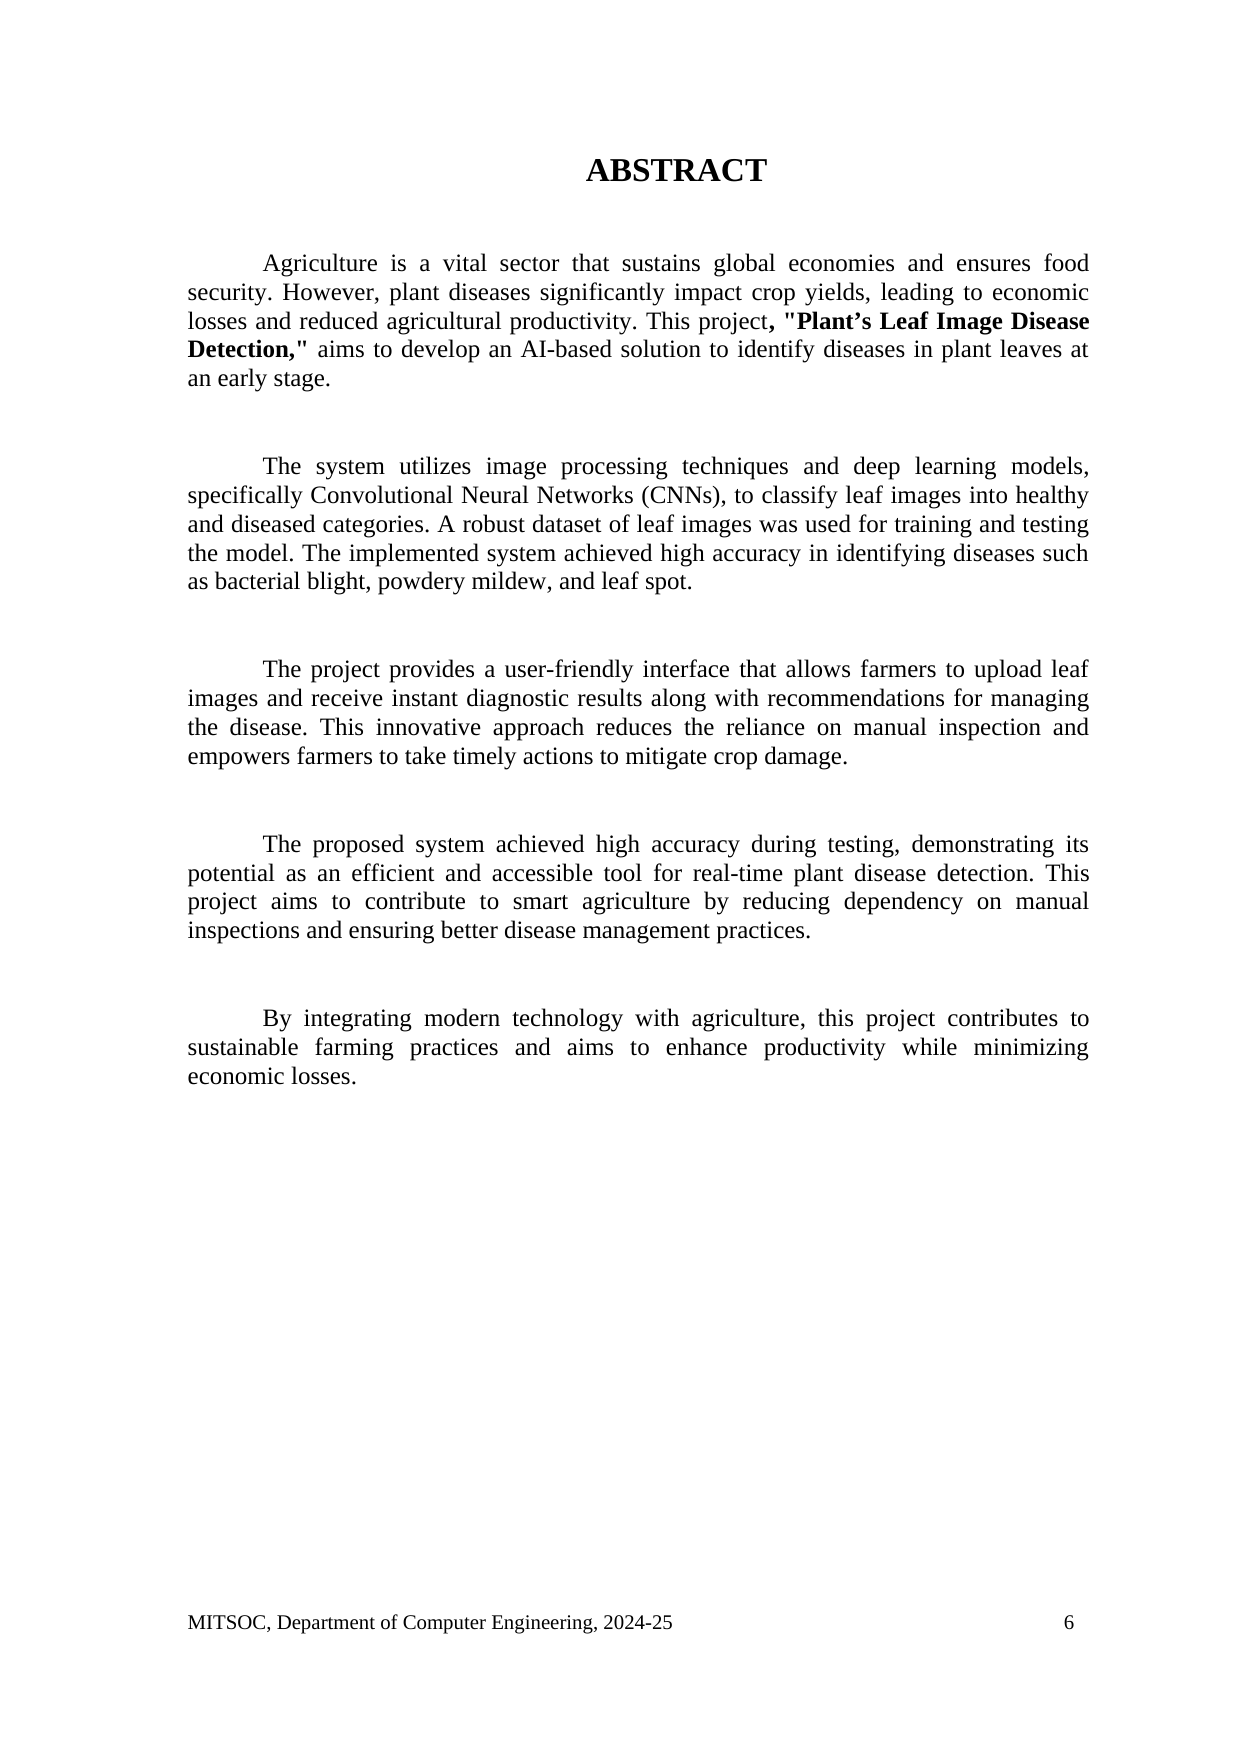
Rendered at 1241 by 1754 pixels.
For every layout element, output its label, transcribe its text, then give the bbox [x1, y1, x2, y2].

text ABSTRACT [187, 151, 1090, 189]
text The proposed system achieved high accuracy during testing, demonstrating its potential as an efficient and accessible tool for real-time plant disease detection. This project aims to contribute to smart agriculture by reducing dependency on manual inspections and ensuring better disease management practices. [187, 829, 1090, 944]
text The project provides a user-friendly interface that allows farmers to upload leaf images and receive instant diagnostic results along with recommendations for managing the disease. This innovative approach reduces the reliance on manual inspection and empowers farmers to take timely actions to mitigate crop damage. [187, 654, 1090, 769]
text By integrating modern technology with agriculture, this project contributes to sustainable farming practices and aims to enhance productivity while minimizing economic losses. [187, 1003, 1090, 1089]
text Agriculture is a vital sector that sustains global economies and ensures food security. However, plant diseases significantly impact crop yields, leading to economic losses and reduced agricultural productivity. This project, "Plant’s Leaf Image Disease Detection," aims to develop an AI-based solution to identify diseases in plant leaves at an early stage. [187, 248, 1090, 392]
text The system utilizes image processing techniques and deep learning models, specifically Convolutional Neural Networks (CNNs), to classify leaf images into healthy and diseased categories. A robust dataset of leaf images was used for training and testing the model. The implemented system achieved high accuracy in identifying diseases such as bacterial blight, powdery mildew, and leaf spot. [187, 451, 1090, 595]
